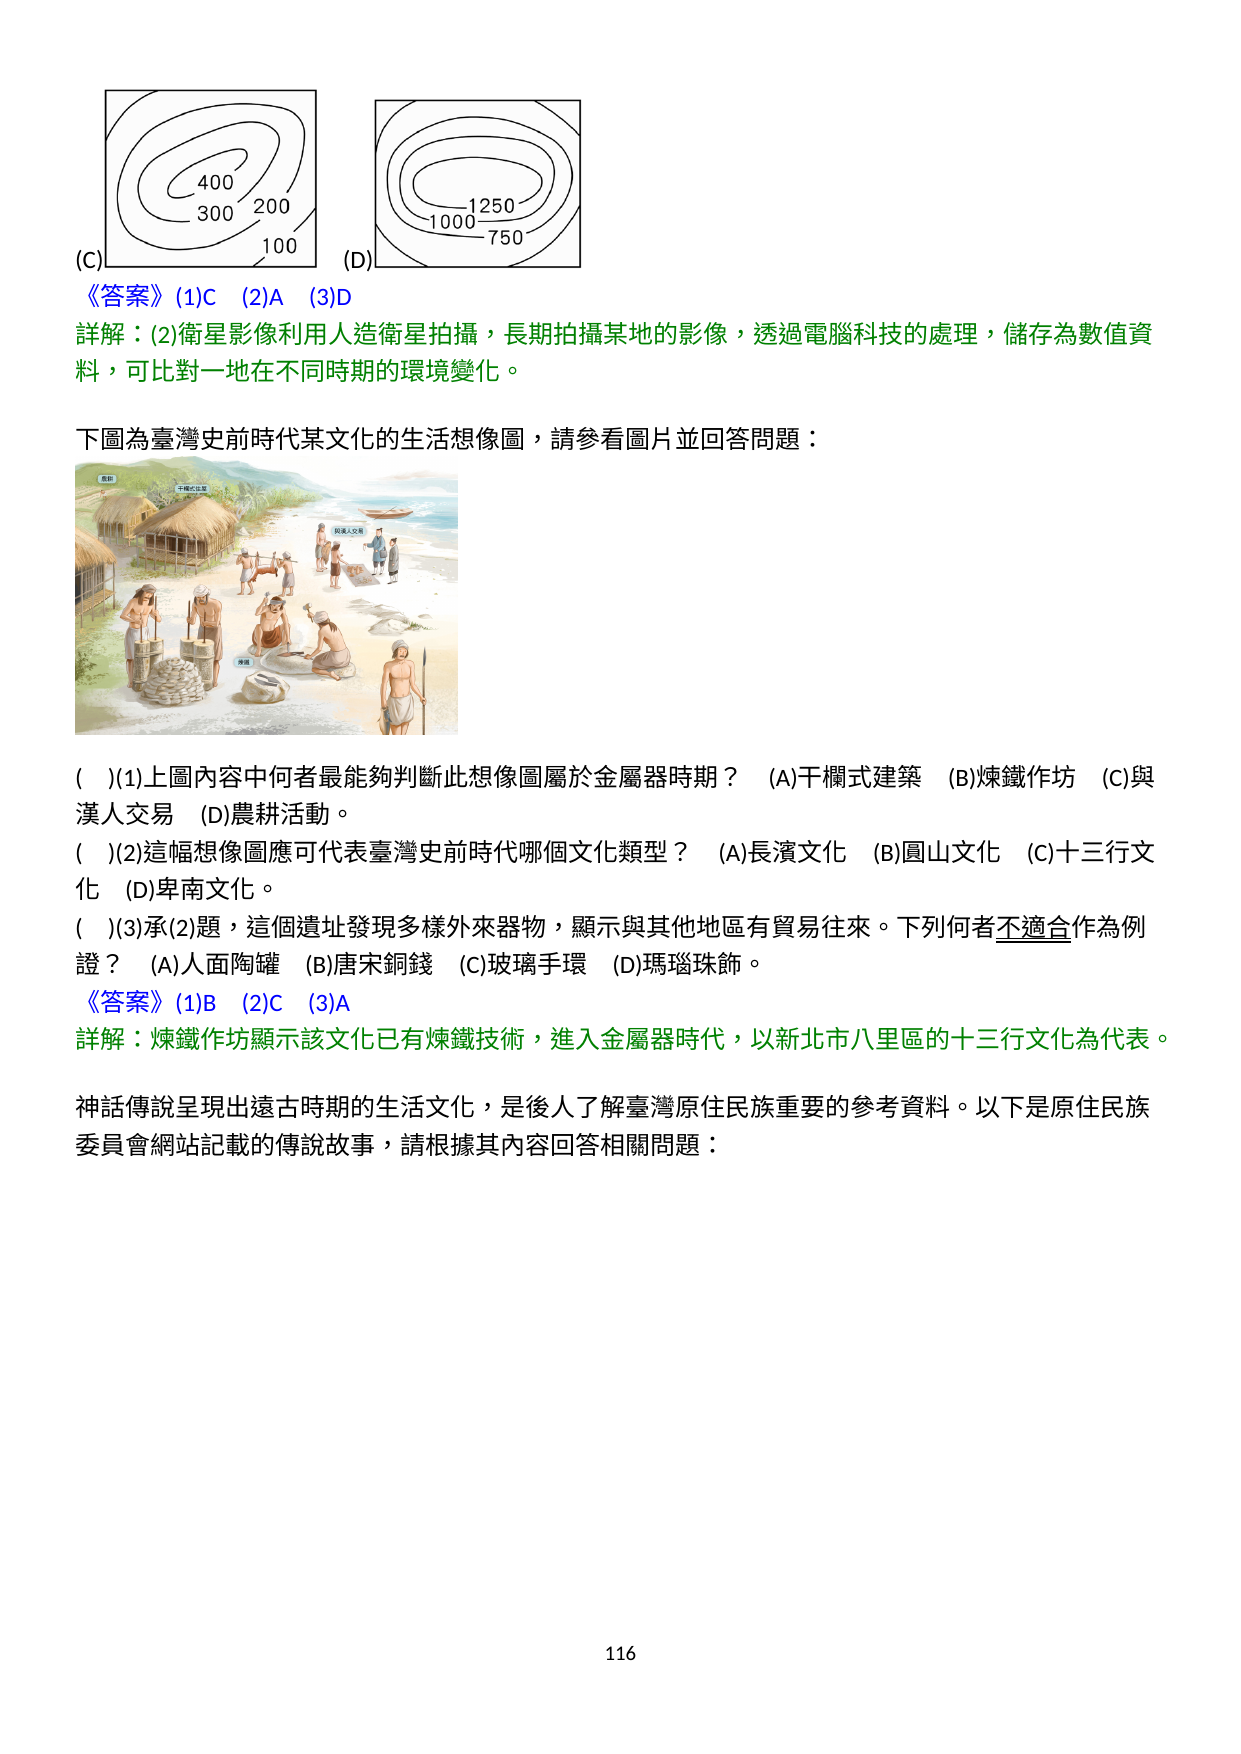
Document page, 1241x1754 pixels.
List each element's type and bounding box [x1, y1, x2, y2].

picture [373, 98, 582, 269]
picture [103, 88, 318, 269]
picture [75, 456, 458, 735]
